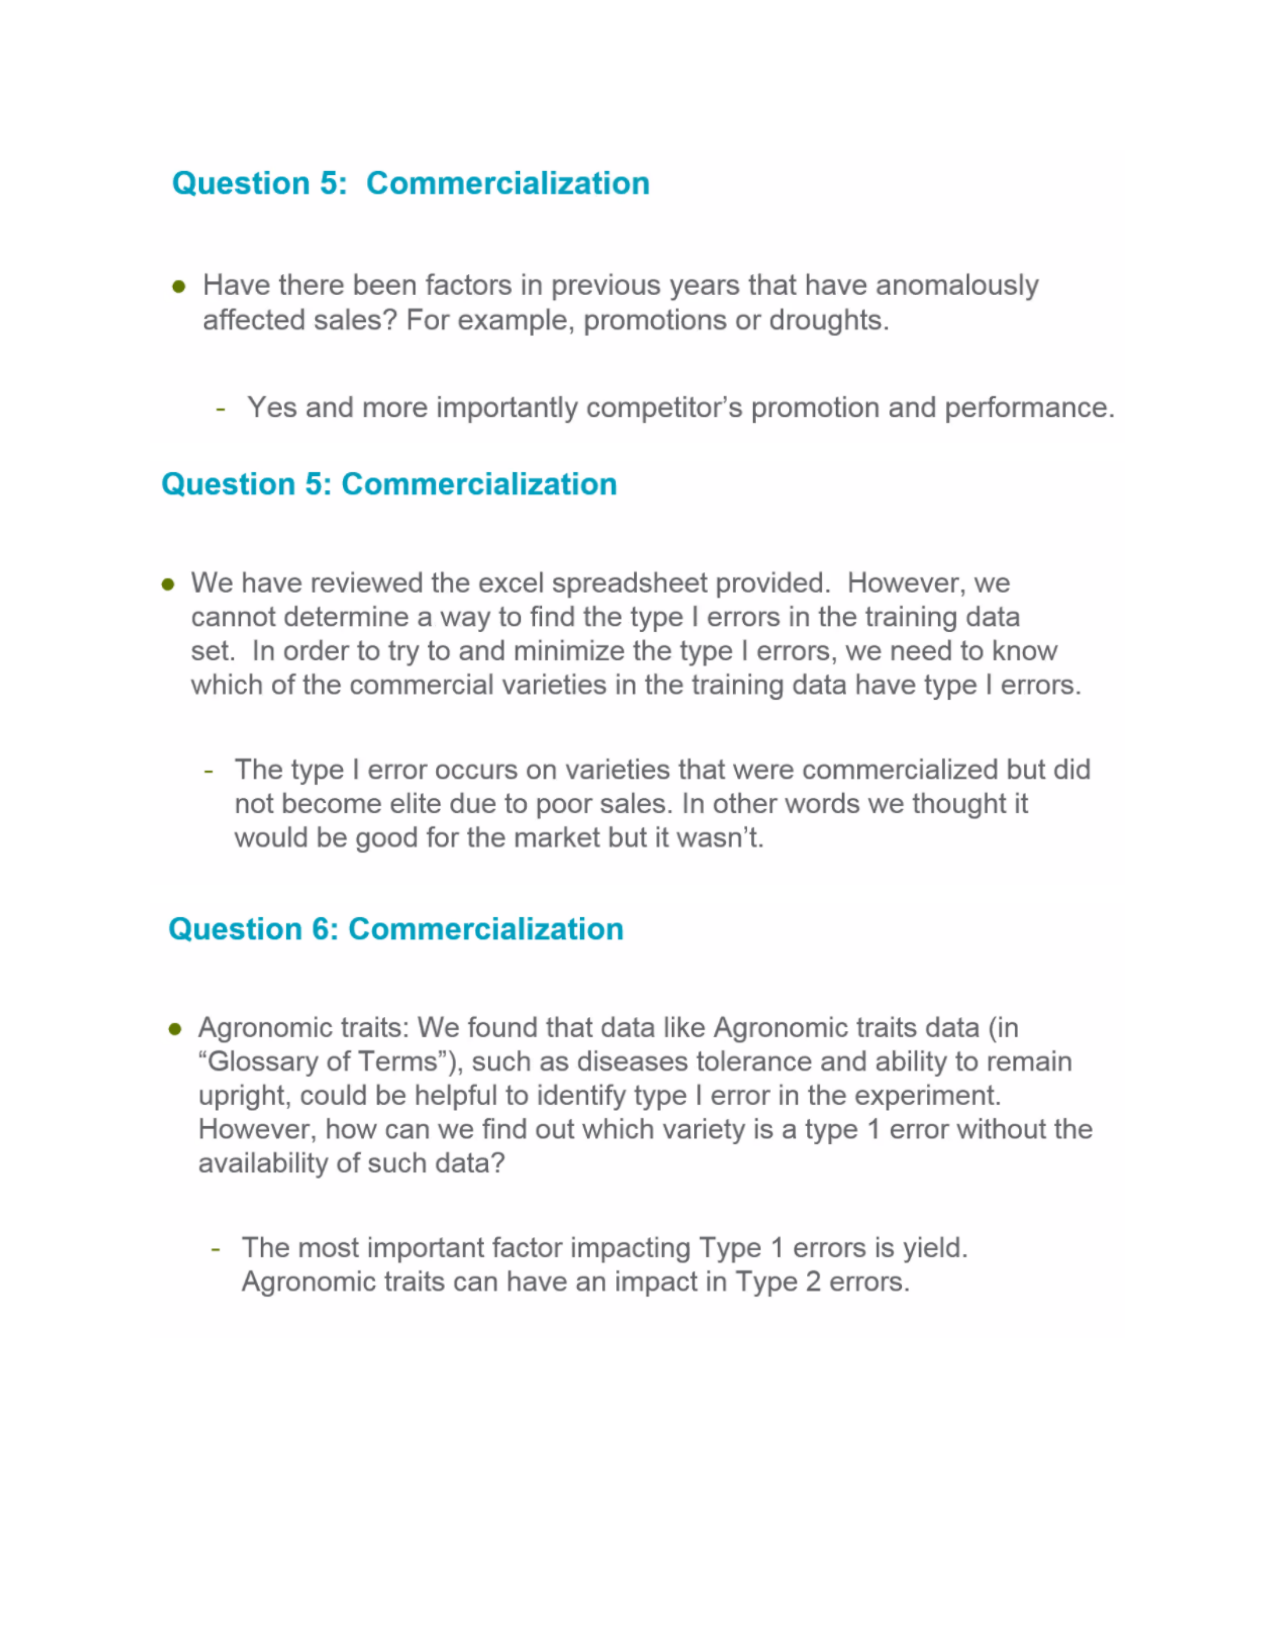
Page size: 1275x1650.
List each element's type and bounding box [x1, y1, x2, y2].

picture [150, 903, 1125, 1338]
picture [150, 150, 1125, 443]
picture [150, 461, 1125, 885]
